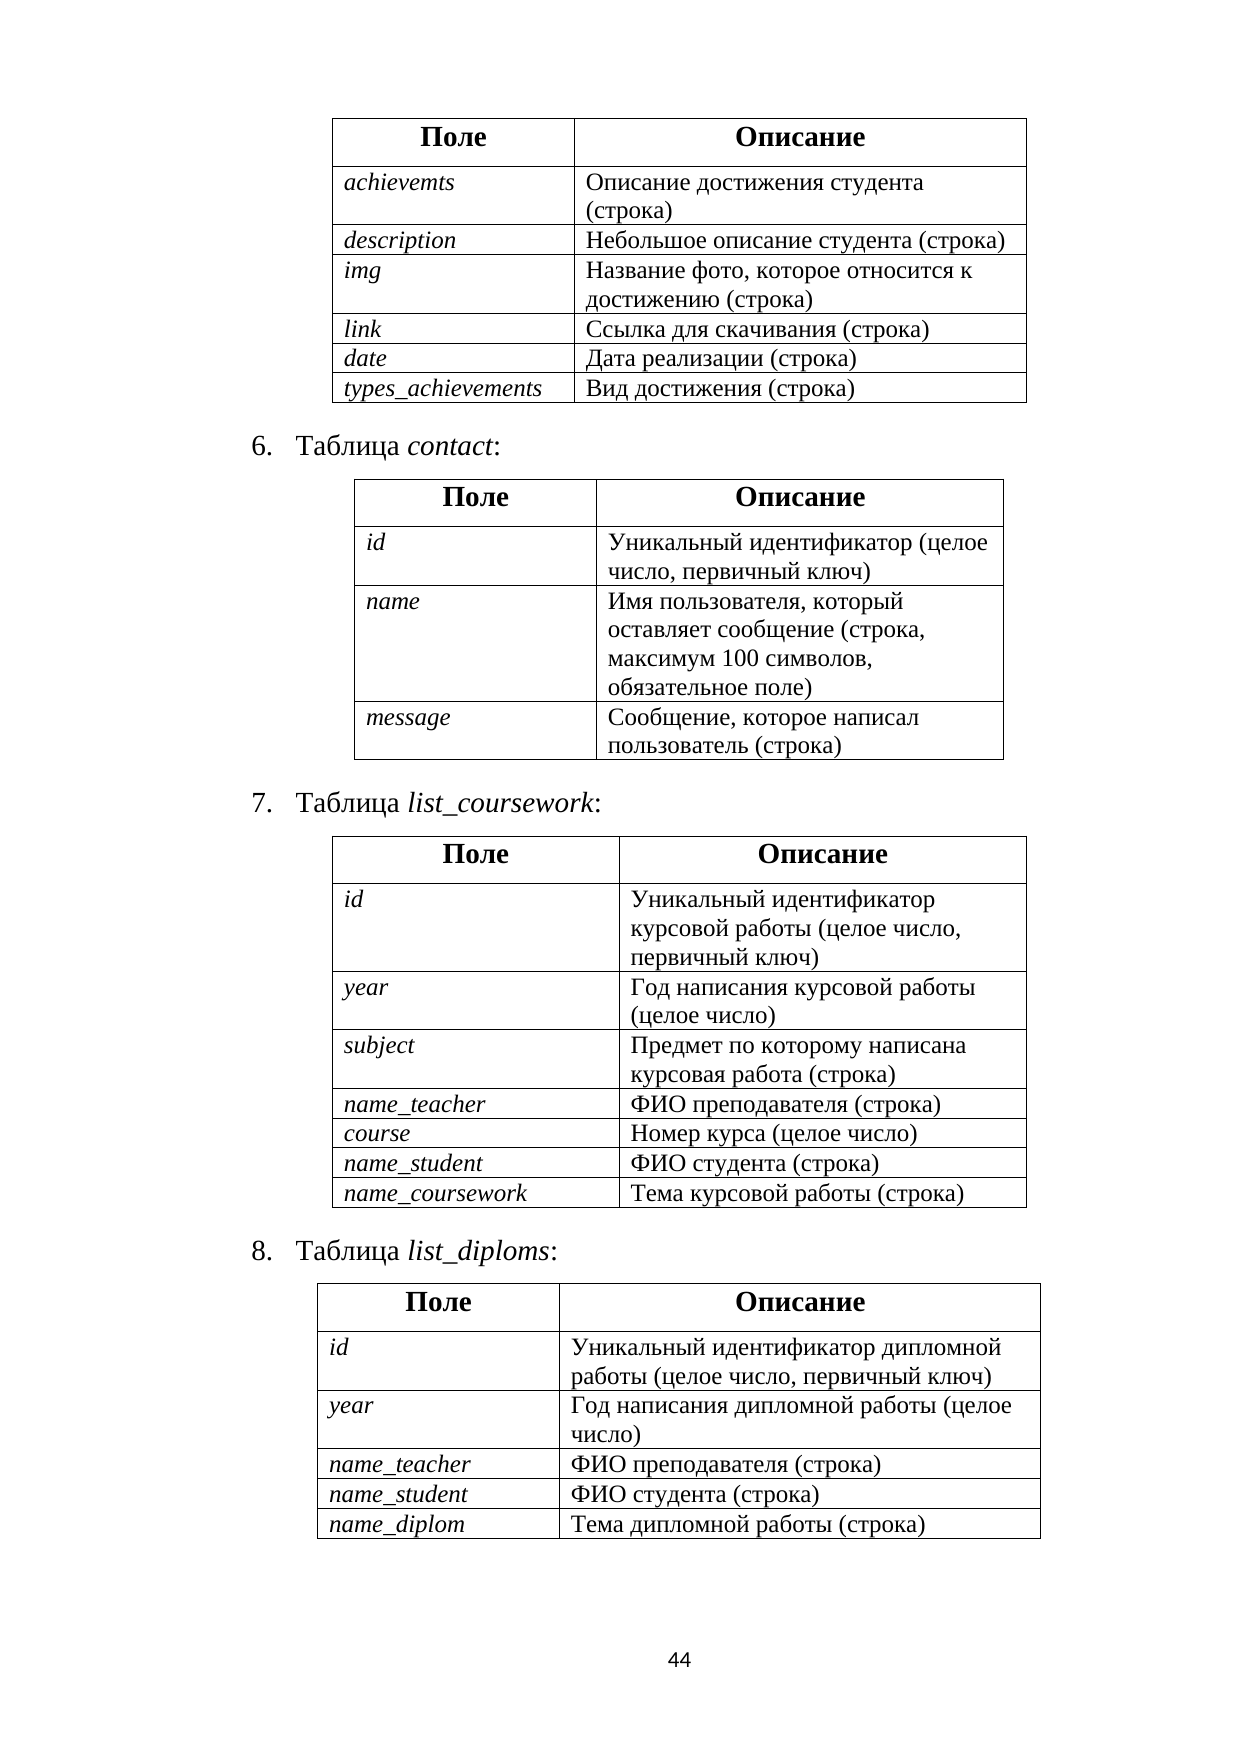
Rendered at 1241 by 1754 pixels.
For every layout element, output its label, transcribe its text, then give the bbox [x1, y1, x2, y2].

table_cell achievemts [333, 167, 574, 224]
table_cell year [318, 1391, 559, 1448]
table_cell message [355, 702, 596, 759]
table_cell name_diplom [318, 1509, 559, 1537]
table_cell Уникальный идентификатор курсовой работы (целое число, первичный ключ) [620, 884, 1026, 971]
table_header Описание [560, 1284, 1040, 1331]
table_header Описание [620, 837, 1026, 883]
table_cell id [318, 1332, 559, 1389]
table_cell name_coursework [333, 1178, 619, 1207]
table_cell ФИО преподавателя (строка) [620, 1089, 1026, 1117]
table_header Поле [318, 1284, 559, 1331]
table_cell link [333, 314, 574, 342]
table_header Описание [597, 480, 1003, 526]
table_cell name [355, 586, 596, 701]
table_cell ФИО преподавателя (строка) [560, 1449, 1040, 1478]
list Таблица contact: [177, 428, 1181, 462]
table_cell Тема курсовой работы (строка) [620, 1178, 1026, 1207]
table_cell types_achievements [333, 373, 574, 402]
table_cell name_teacher [318, 1449, 559, 1478]
table_cell Описание достижения студента (строка) [575, 167, 1026, 224]
table_cell Тема дипломной работы (строка) [560, 1509, 1040, 1537]
table_cell subject [333, 1030, 619, 1088]
table_cell ФИО студента (строка) [620, 1148, 1026, 1177]
table_cell Сообщение, которое написал пользователь (строка) [597, 702, 1003, 759]
table_header Поле [355, 480, 596, 526]
table_cell Название фото, которое относится к достижению (строка) [575, 255, 1026, 313]
table_cell Ссылка для скачивания (строка) [575, 314, 1026, 342]
table_cell Вид достижения (строка) [575, 373, 1026, 402]
table_cell ФИО студента (строка) [560, 1479, 1040, 1508]
table_cell Имя пользователя, который оставляет сообщение (строка, максимум 100 символов, обязательное поле) [597, 586, 1003, 701]
table_cell Год написания дипломной работы (целое число) [560, 1391, 1040, 1448]
table_cell id [333, 884, 619, 971]
table_header Поле [333, 119, 574, 166]
table_cell course [333, 1119, 619, 1147]
table_cell date [333, 344, 574, 372]
table_header Поле [333, 837, 619, 883]
table_cell img [333, 255, 574, 313]
table_cell Дата реализации (строка) [575, 344, 1026, 372]
table_cell description [333, 225, 574, 254]
table_cell name_teacher [333, 1089, 619, 1117]
list Таблица list_coursework: [177, 785, 1181, 819]
list Таблица list_diploms: [177, 1233, 1181, 1266]
table_cell Уникальный идентификатор дипломной работы (целое число, первичный ключ) [560, 1332, 1040, 1389]
table_cell name_student [318, 1479, 559, 1508]
table_cell Год написания курсовой работы (целое число) [620, 972, 1026, 1029]
table_cell id [355, 527, 596, 585]
table_cell Предмет по которому написана курсовая работа (строка) [620, 1030, 1026, 1088]
table_cell year [333, 972, 619, 1029]
table_cell Номер курса (целое число) [620, 1119, 1026, 1147]
table_header Описание [575, 119, 1026, 166]
table_cell Уникальный идентификатор (целое число, первичный ключ) [597, 527, 1003, 585]
table_cell Небольшое описание студента (строка) [575, 225, 1026, 254]
table_cell name_student [333, 1148, 619, 1177]
